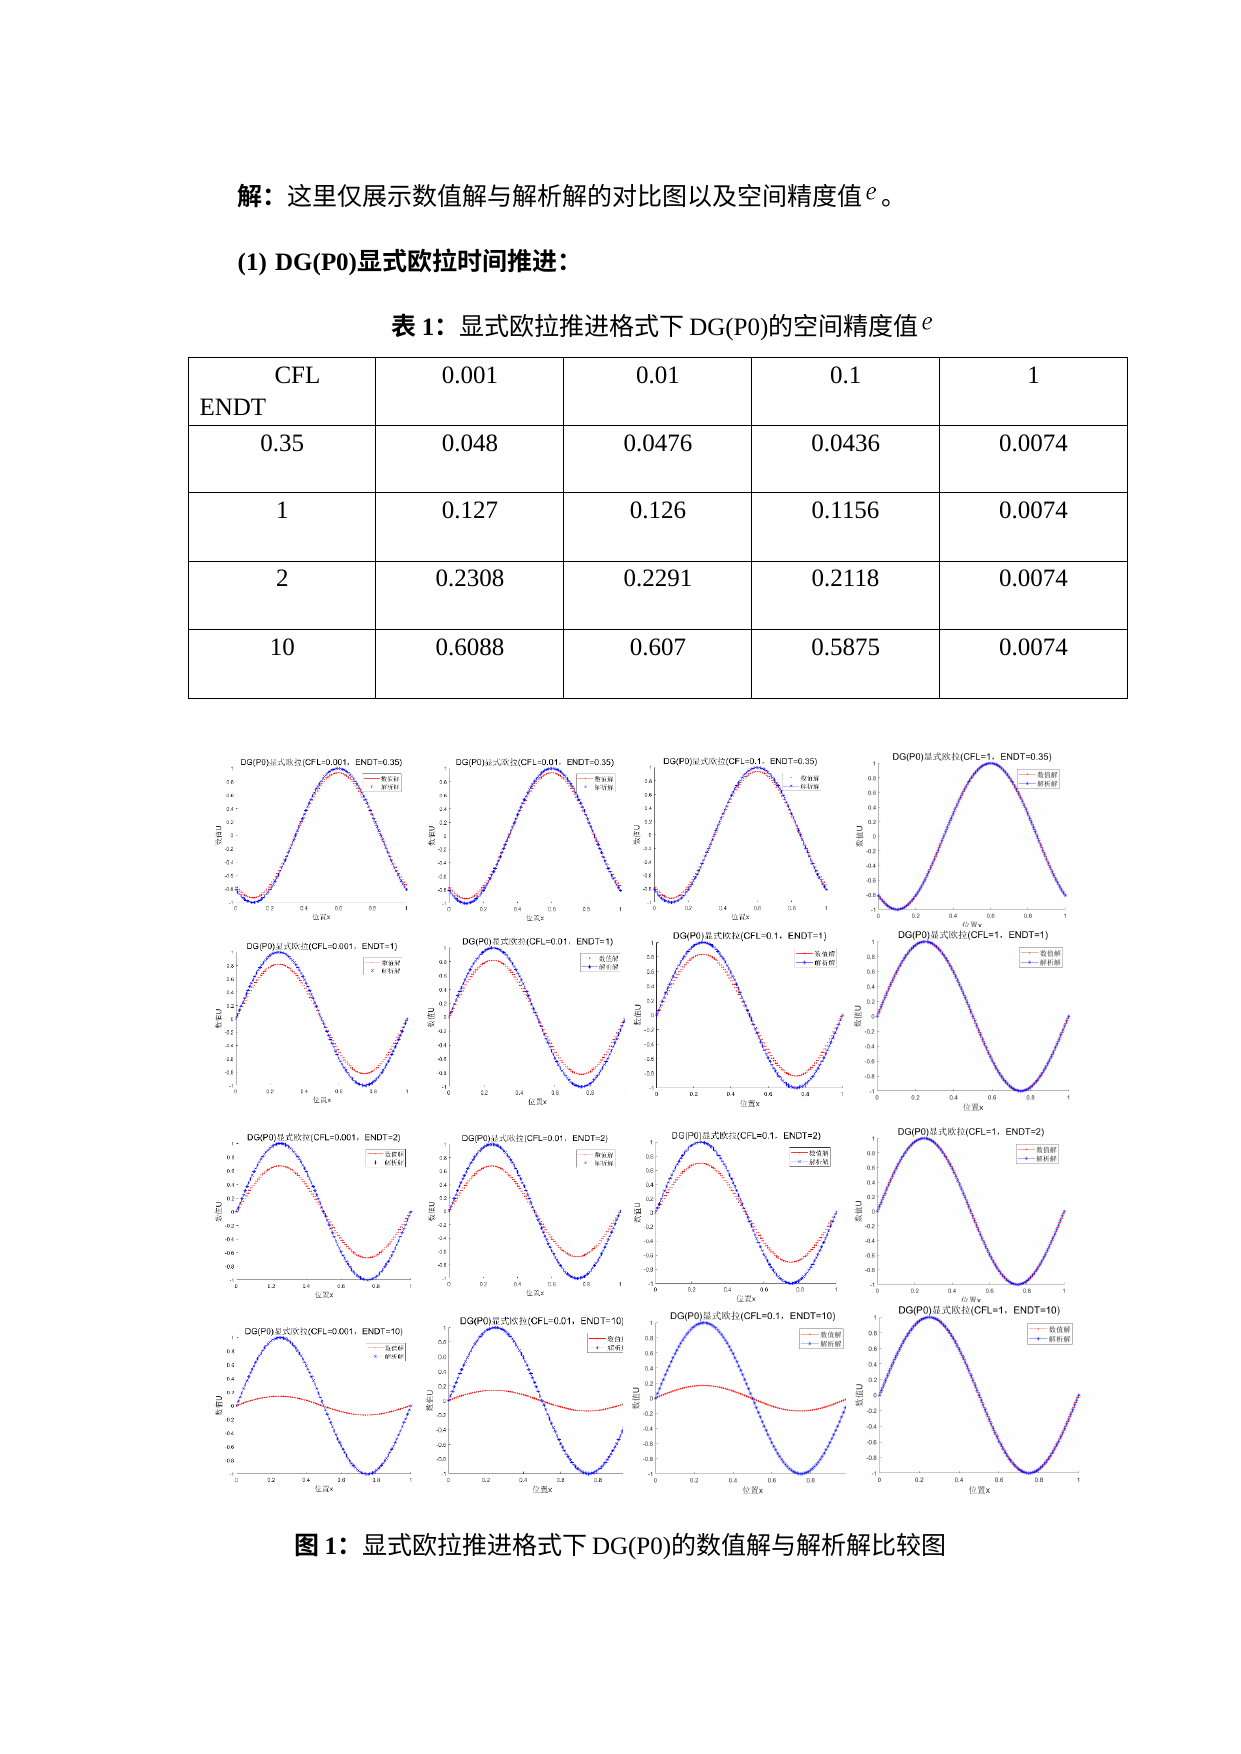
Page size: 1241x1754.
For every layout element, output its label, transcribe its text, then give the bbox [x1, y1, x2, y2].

table_cell 0.048 [376, 426, 563, 492]
table_cell 0.607 [564, 630, 751, 697]
table_cell 0.6088 [376, 630, 563, 697]
table_cell 0.0074 [940, 493, 1127, 561]
table_header 0.1 [752, 358, 939, 425]
table_cell 0.1156 [752, 493, 939, 561]
table_header 1 [940, 358, 1127, 425]
table_cell 0.0476 [564, 426, 751, 492]
text 解：这里仅展示数值解与解析解的对比图以及空间精度值。 [187, 162, 1053, 227]
table_cell 0.126 [564, 493, 751, 561]
text 图1：显式欧拉推进格式下DG(P0)的数值解与解析解比较图 [187, 1511, 1053, 1576]
table_cell 0.2118 [752, 562, 939, 629]
picture [207, 1124, 1103, 1495]
table_cell 0.5875 [752, 630, 939, 697]
table_cell 0.0074 [940, 426, 1127, 492]
table_header 0.01 [564, 358, 751, 425]
list DG(P0)显式欧拉时间推进： [237, 227, 1053, 292]
table_cell 0.0436 [752, 426, 939, 492]
table_cell 0.0074 [940, 630, 1127, 697]
table_cell 0.127 [376, 493, 563, 561]
table_cell 0.2308 [376, 562, 563, 629]
table_cell 1 [189, 493, 375, 561]
table_cell 10 [189, 630, 375, 697]
table_header 0.001 [376, 358, 563, 425]
list 表1：显式欧拉推进格式下DG(P0)的空间精度值 [275, 292, 1053, 357]
table_header CFL ENDT [189, 358, 375, 425]
table_cell 0.0074 [940, 562, 1127, 629]
table_cell 2 [189, 562, 375, 629]
picture [207, 749, 1092, 1112]
table_cell 0.2291 [564, 562, 751, 629]
table_cell 0.35 [189, 426, 375, 492]
